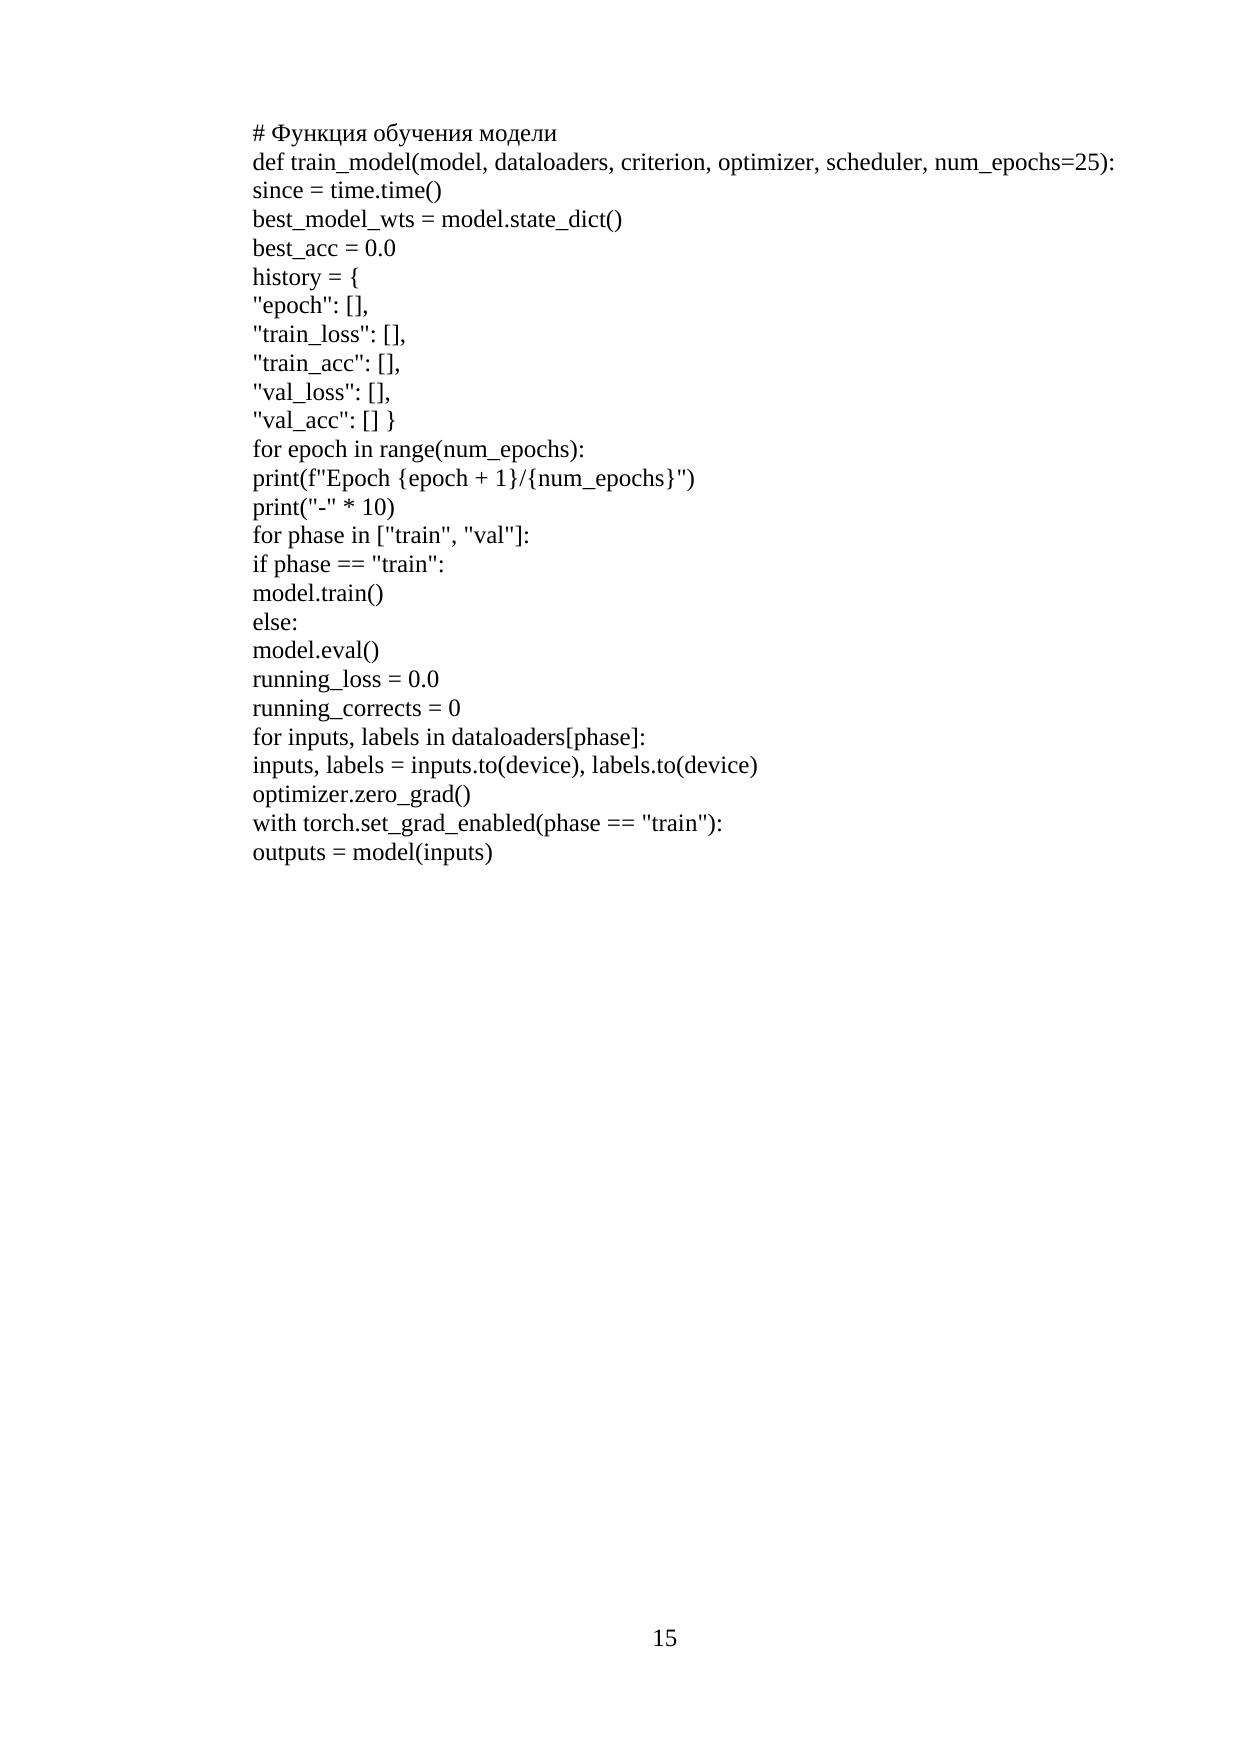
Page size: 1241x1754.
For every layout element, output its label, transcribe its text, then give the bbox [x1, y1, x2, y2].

text outputs = model(inputs) [177, 837, 1152, 866]
text model.eval() [177, 636, 1152, 664]
text "train_acc": [], [177, 348, 1152, 377]
text # Функция обучения модели [177, 118, 1152, 147]
text best_acc = 0.0 [177, 233, 1152, 262]
text "epoch": [], [177, 291, 1152, 319]
text print("-" * 10) [177, 492, 1152, 521]
text print(f"Epoch {epoch + 1}/{num_epochs}") [177, 463, 1152, 492]
text running_corrects = 0 [177, 693, 1152, 722]
text model.train() [177, 578, 1152, 607]
text with torch.set_grad_enabled(phase == "train"): [177, 808, 1152, 837]
text if phase == "train": [177, 549, 1152, 578]
text "val_acc": [] } [177, 406, 1152, 434]
text optimizer.zero_grad() [177, 779, 1152, 808]
text for epoch in range(num_epochs): [177, 434, 1152, 463]
text running_loss = 0.0 [177, 664, 1152, 693]
text else: [177, 607, 1152, 636]
text def train_model(model, dataloaders, criterion, optimizer, scheduler, num_epochs=25): [177, 147, 1152, 176]
text since = time.time() [177, 176, 1152, 204]
text history = { [177, 262, 1152, 291]
text best_model_wts = model.state_dict() [177, 204, 1152, 233]
text for phase in ["train", "val"]: [177, 521, 1152, 549]
text inputs, labels = inputs.to(device), labels.to(device) [177, 751, 1152, 779]
text for inputs, labels in dataloaders[phase]: [177, 722, 1152, 751]
text "val_loss": [], [177, 377, 1152, 406]
text "train_loss": [], [177, 319, 1152, 348]
